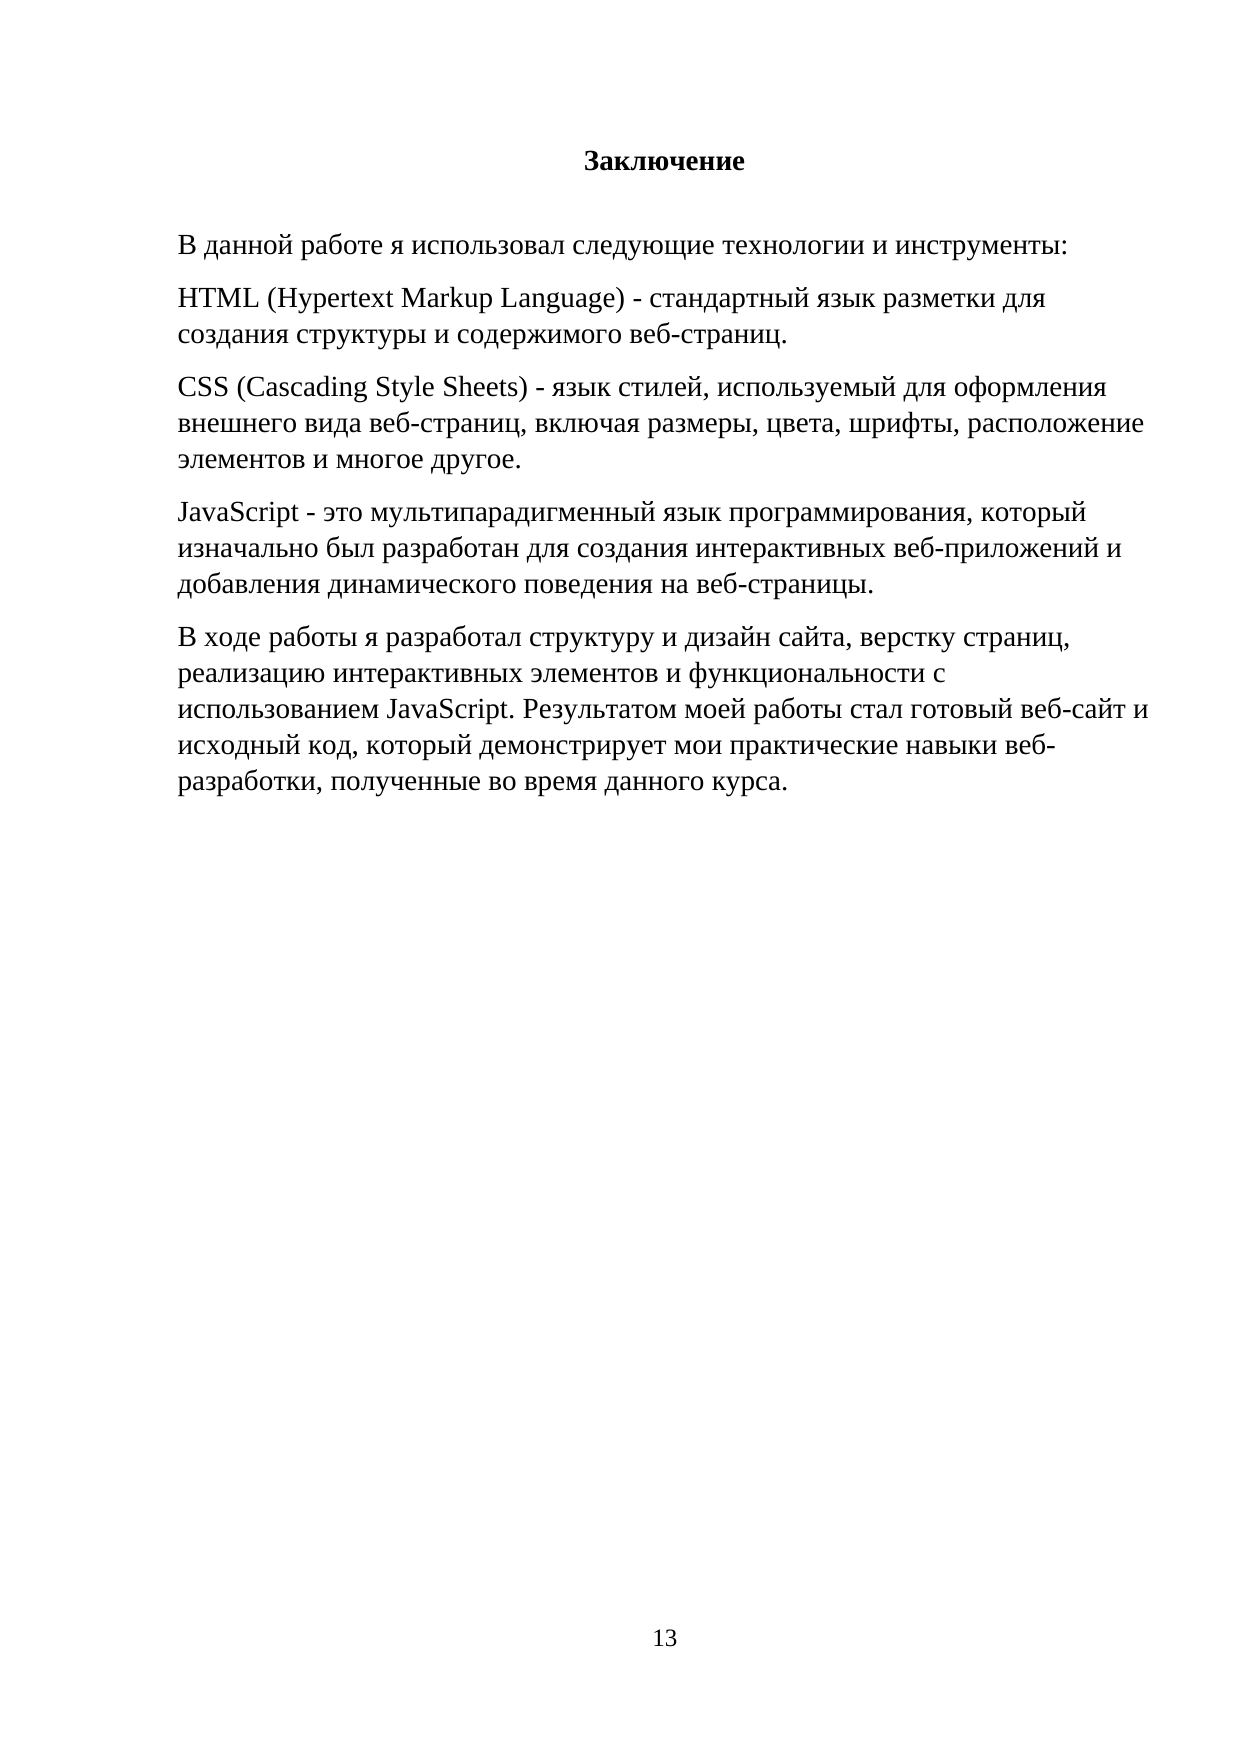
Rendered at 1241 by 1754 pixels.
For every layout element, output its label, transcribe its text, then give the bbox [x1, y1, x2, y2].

subtitle Заключение [177, 143, 1152, 177]
text В данной работе я использовал следующие технологии и инструменты: [177, 227, 1152, 261]
text CSS (Cascading Style Sheets) - язык стилей, используемый для оформления внешнего вида веб-страниц, включая размеры, цвета, шрифты, расположение элементов и многое другое. [177, 369, 1152, 474]
text В ходе работы я разработал структуру и дизайн сайта, верстку страниц, реализацию интерактивных элементов и функциональности с использованием JavaScript. Результатом моей работы стал готовый веб-сайт и исходный код, который демонстрирует мои практические навыки веб-разработки, полученные во время данного курса. [177, 619, 1152, 797]
text HTML (Hypertext Markup Language) - стандартный язык разметки для создания структуры и содержимого веб-страниц. [177, 280, 1152, 349]
text JavaScript - это мультипарадигменный язык программирования, который изначально был разработан для создания интерактивных веб-приложений и добавления динамического поведения на веб-страницы. [177, 494, 1152, 600]
